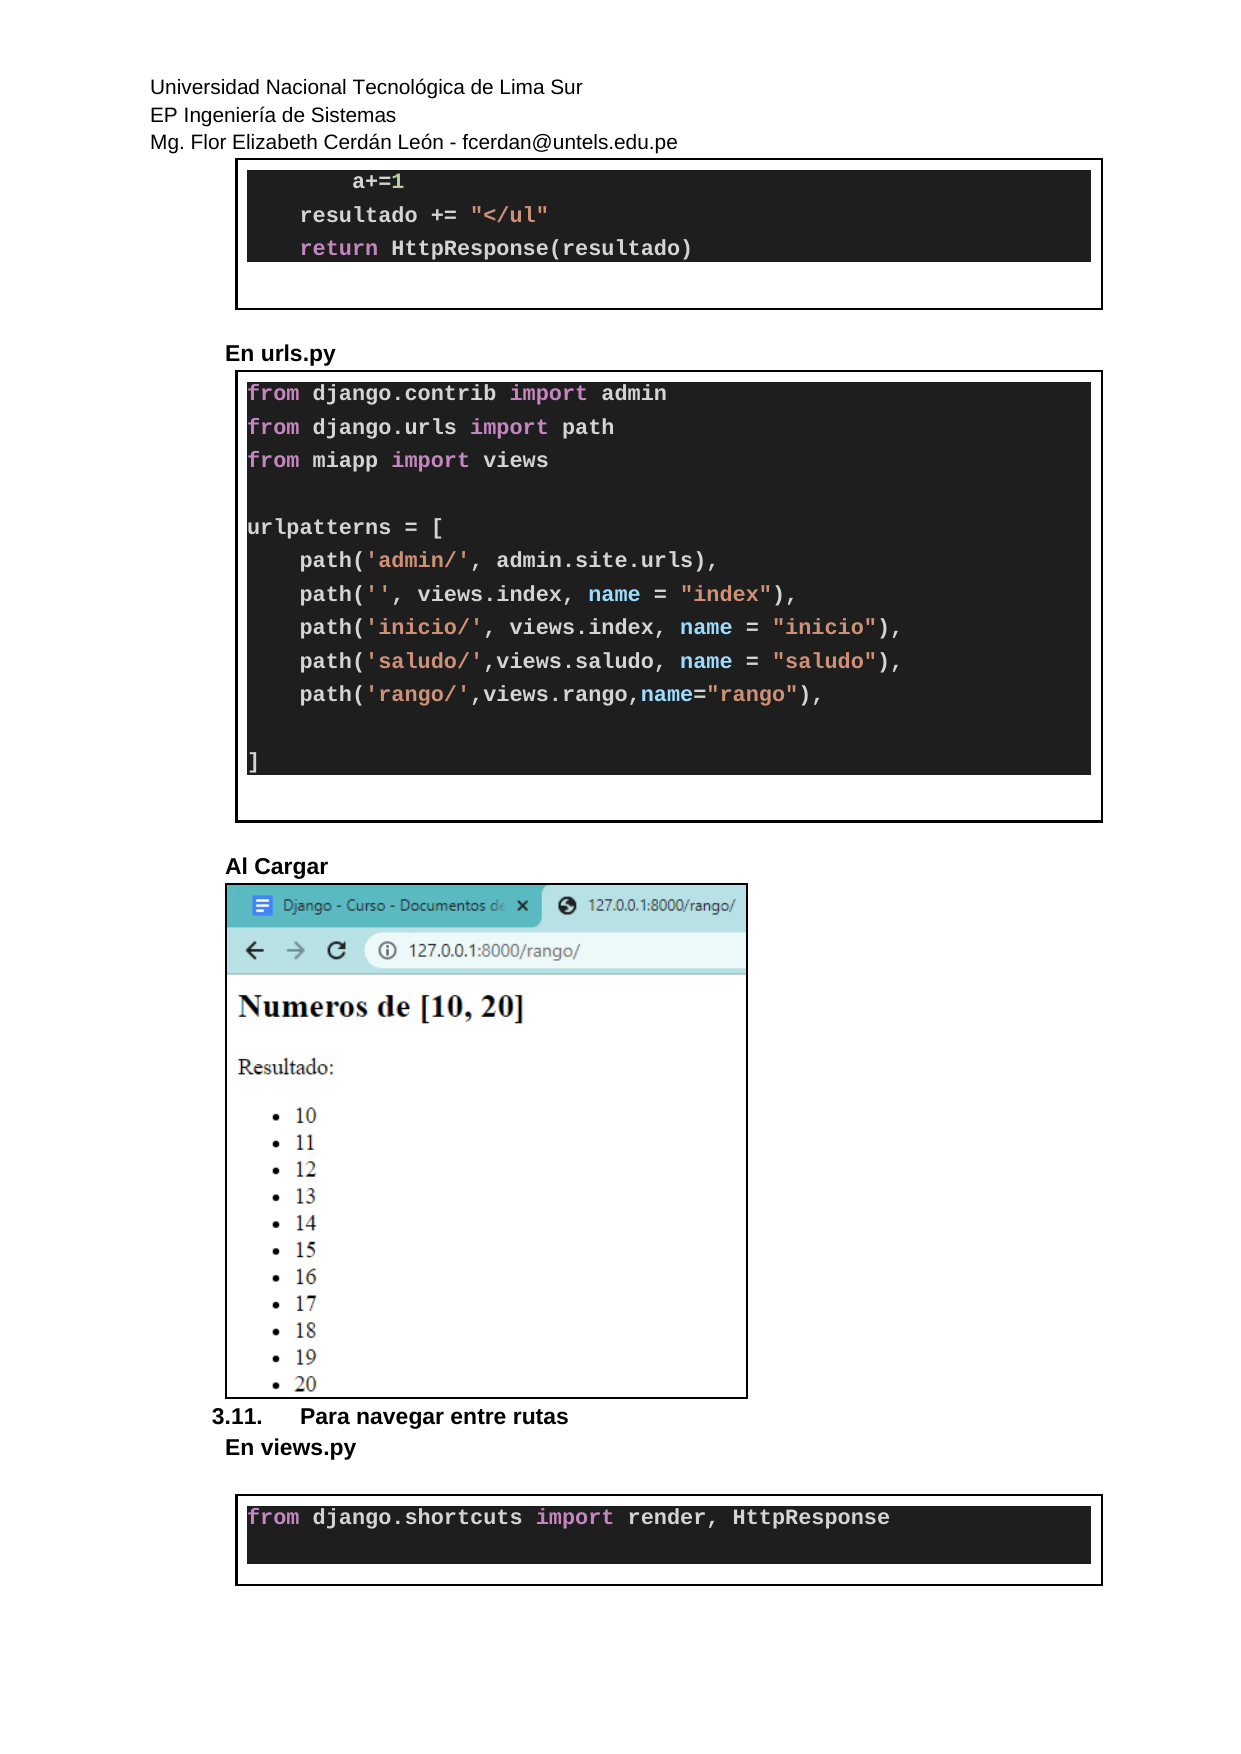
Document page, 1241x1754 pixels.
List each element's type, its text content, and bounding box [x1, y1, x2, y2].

picture [227, 885, 746, 1397]
text Al Cargar [225, 853, 1090, 879]
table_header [238, 1496, 1101, 1584]
table_header from django.contrib import admin from django.urls import path from miapp import views urlpatterns = [ path('admin/', admin.site.urls), path('', views.index, name = "index"), path('inicio/', views.index, name = "inicio"), path('saludo/',views.saludo, name = "saludo"), path('rango/',views.rango,name="rango"), ] [238, 372, 1101, 820]
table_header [238, 160, 1101, 307]
list Para navegar entre rutas [262, 1403, 1090, 1429]
text En views.py [225, 1433, 1090, 1460]
text En urls.py [225, 340, 1090, 366]
